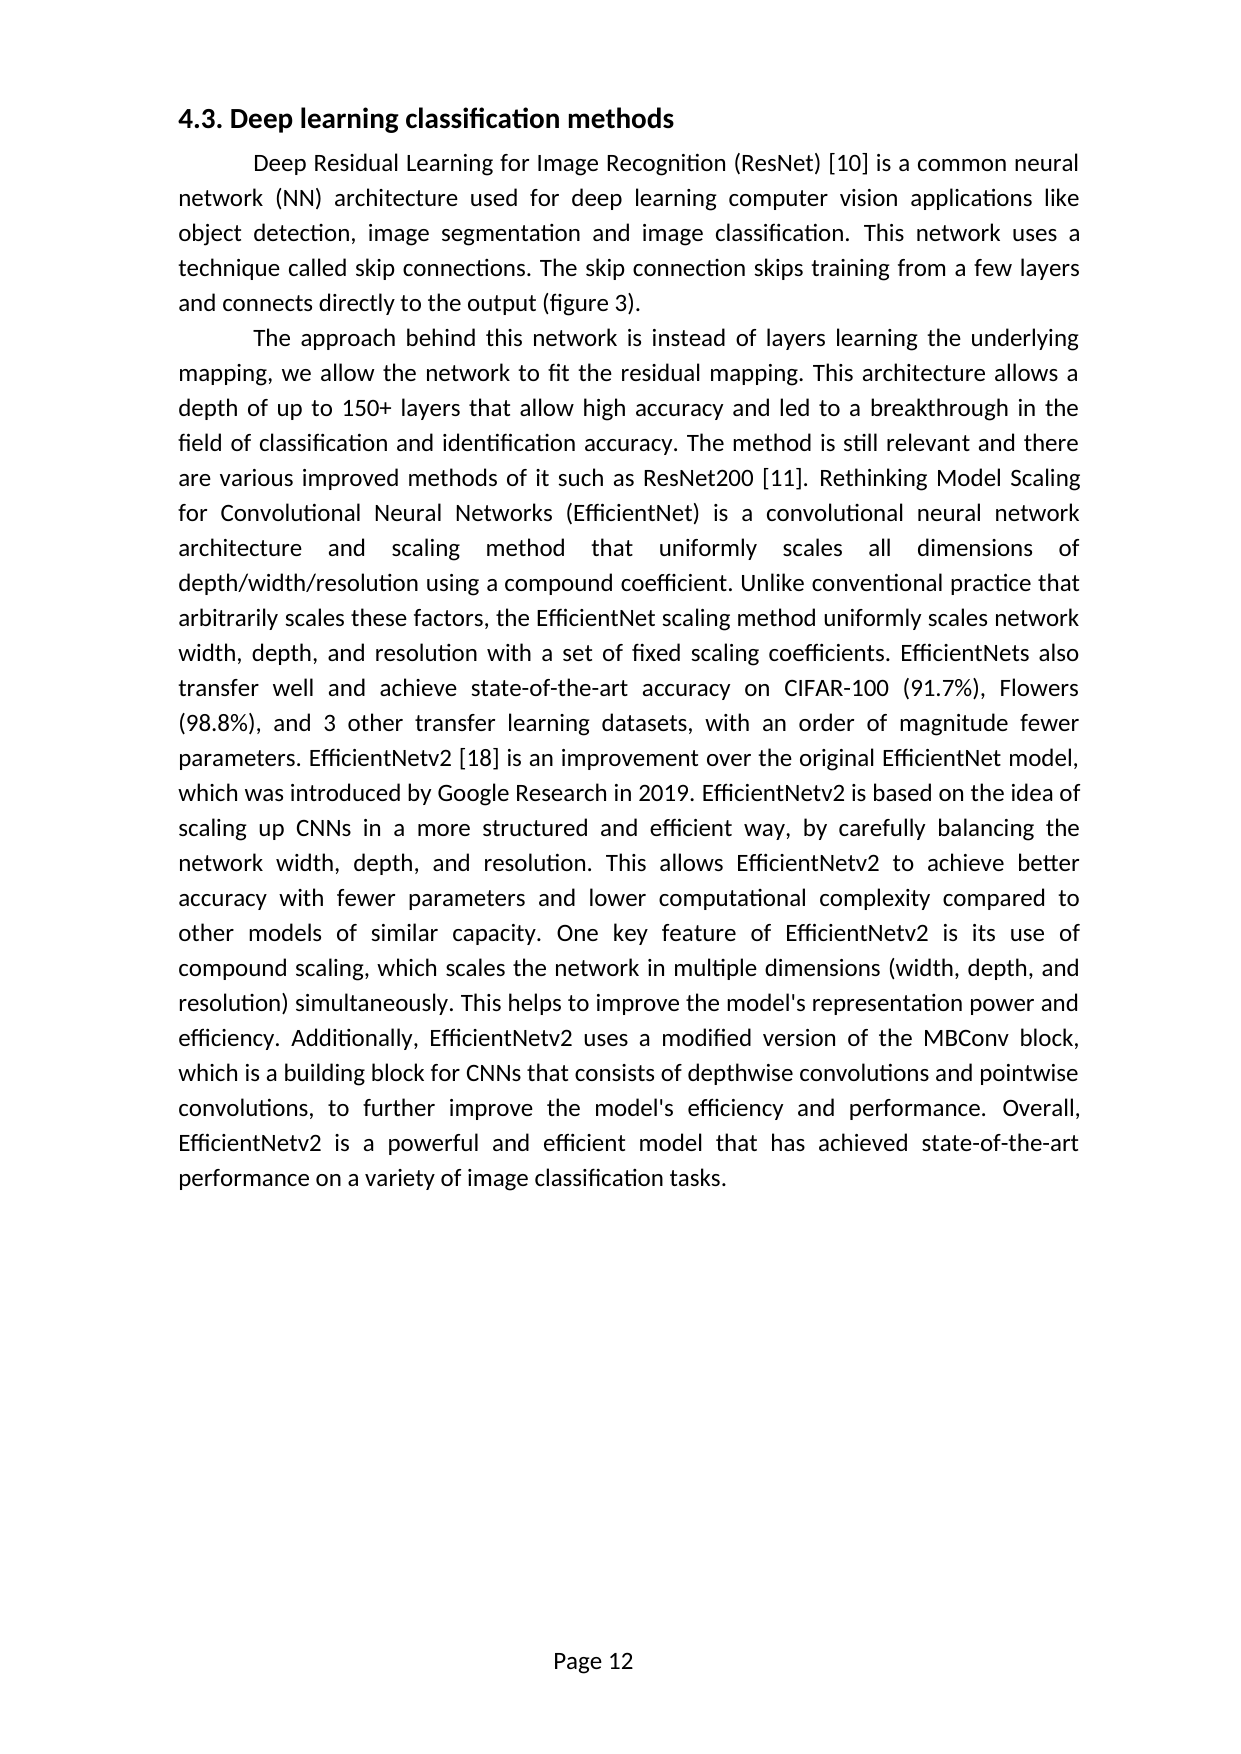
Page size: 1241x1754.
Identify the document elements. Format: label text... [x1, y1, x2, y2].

text Deep Residual Learning for Image Recognition (ResNet) [10] is a common neural network (NN) architecture used for deep learning computer vision applications like object detection, image segmentation and image classification. This network uses a technique called skip connections. The skip connection skips training from a few layers and connects directly to the output (figure 3). [178, 147, 1081, 318]
text The approach behind this network is instead of layers learning the underlying mapping, we allow the network to fit the residual mapping. This architecture allows a depth of up to 150+ layers that allow high accuracy and led to a breakthrough in the field of classification and identification accuracy. The method is still relevant and there are various improved methods of it such as ResNet200 [11]. Rethinking Model Scaling for Convolutional Neural Networks (EfficientNet) is a convolutional neural network architecture and scaling method that uniformly scales all dimensions of depth/width/resolution using a compound coefficient. Unlike conventional practice that arbitrarily scales these factors, the EfficientNet scaling method uniformly scales network width, depth, and resolution with a set of fixed scaling coefficients. EfficientNets also transfer well and achieve state-of-the-art accuracy on CIFAR-100 (91.7%), Flowers (98.8%), and 3 other transfer learning datasets, with an order of magnitude fewer parameters. EfficientNetv2 [18] is an improvement over the original EfficientNet model, which was introduced by Google Research in 2019. EfficientNetv2 is based on the idea of scaling up CNNs in a more structured and efficient way, by carefully balancing the network width, depth, and resolution. This allows EfficientNetv2 to achieve better accuracy with fewer parameters and lower computational complexity compared to other models of similar capacity. One key feature of EfficientNetv2 is its use of compound scaling, which scales the network in multiple dimensions (width, depth, and resolution) simultaneously. This helps to improve the model's representation power and efficiency. Additionally, EfficientNetv2 uses a modified version of the MBConv block, which is a building block for CNNs that consists of depthwise convolutions and pointwise convolutions, to further improve the model's efficiency and performance. Overall, EfficientNetv2 is a powerful and efficient model that has achieved state-of-the-art performance on a variety of image classification tasks. [178, 322, 1081, 1193]
subtitle 4.3. Deep learning classification methods [178, 100, 1081, 136]
